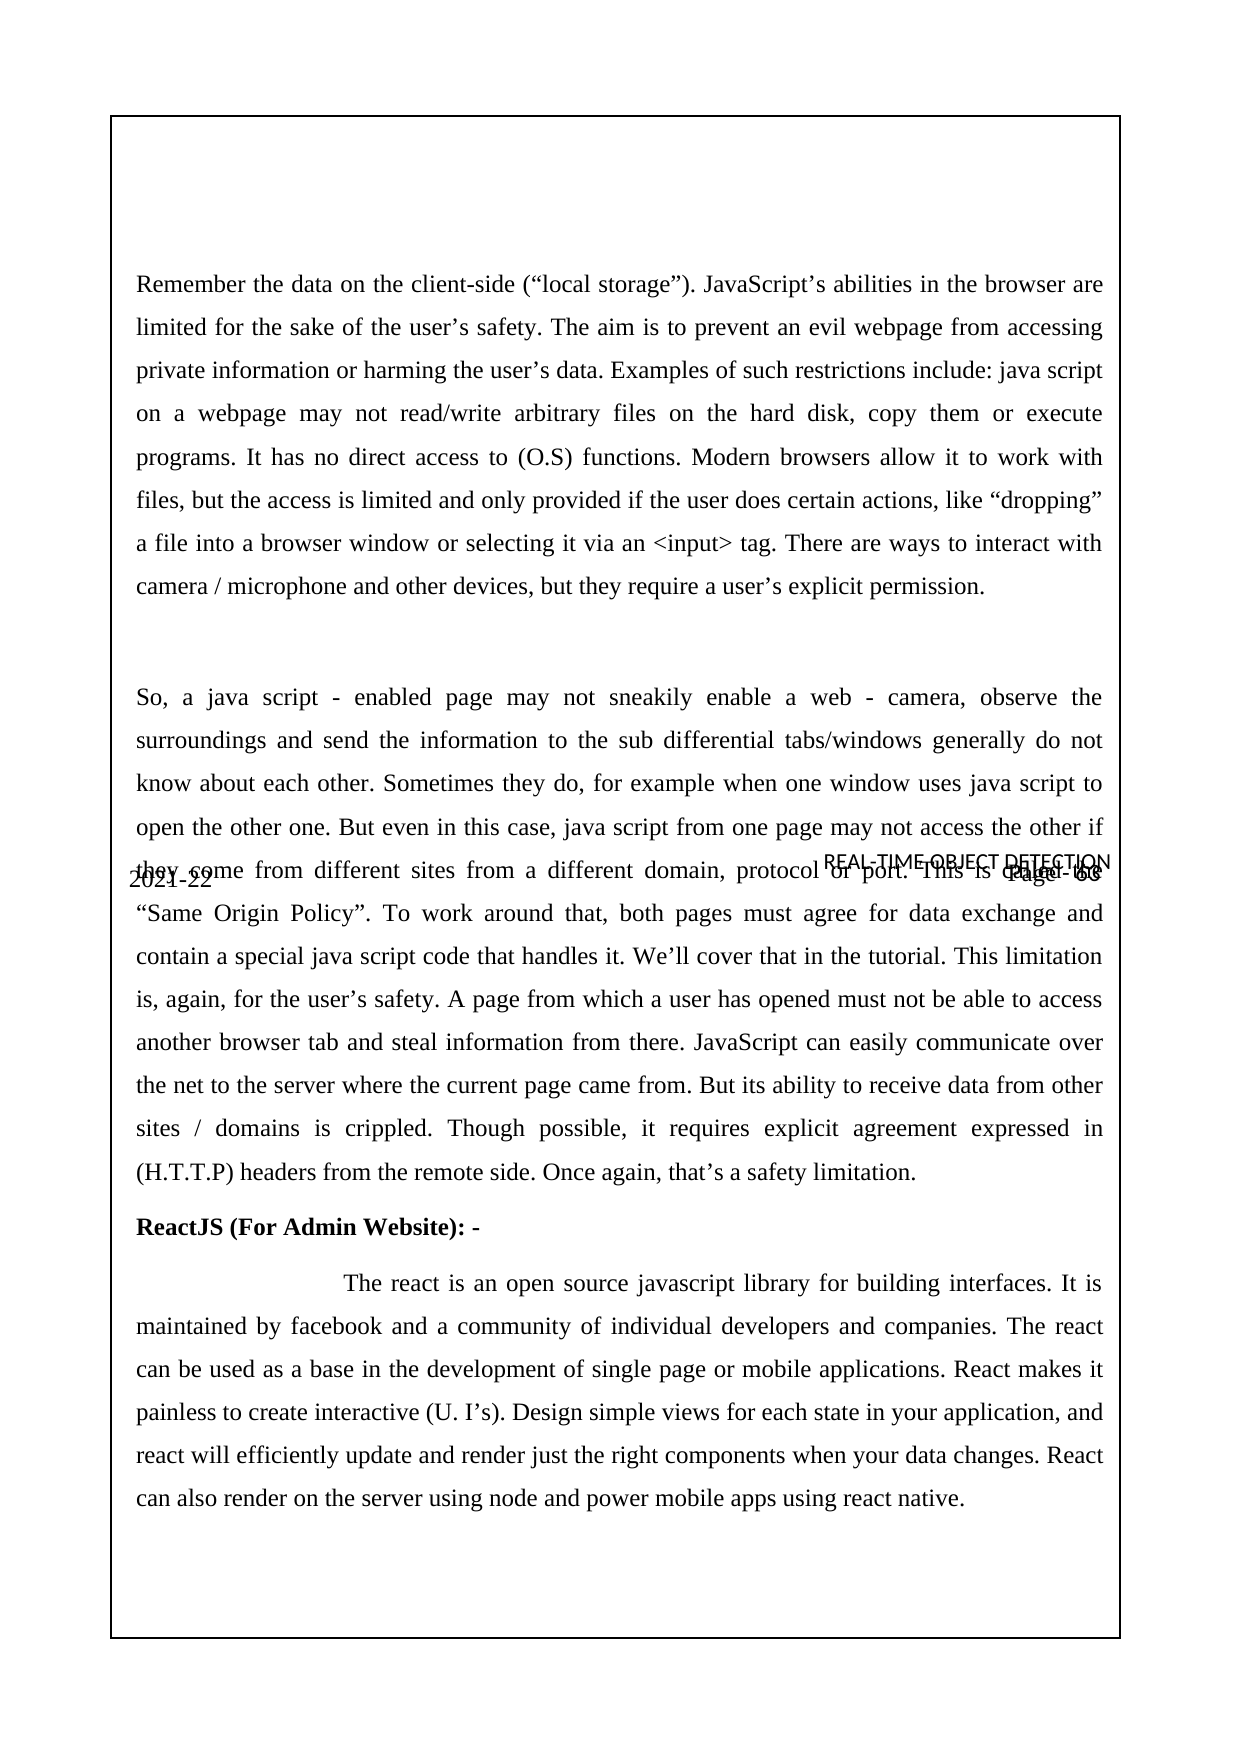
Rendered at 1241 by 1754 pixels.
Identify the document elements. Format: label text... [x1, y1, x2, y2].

text So, a java script - enabled page may not sneakily enable a web - camera, observe the surroundings and send the information to the sub differential tabs/windows generally do not know about each other. Sometimes they do, for example when one window uses java script to open the other one. But even in this case, java script from one page may not access the other if they come from different sites from a different domain, protocol or port. This is called the “Same Origin Policy”. To work around that, both pages must agree for data exchange and contain a special java script code that handles it. We’ll cover that in the tutorial. This limitation is, again, for the user’s safety. A page from which a user has opened must not be able to access another browser tab and steal information from there. JavaScript can easily communicate over the net to the server where the current page came from. But its ability to receive data from other sites / domains is crippled. Though possible, it requires explicit agreement expressed in (H.T.T.P) headers from the remote side. Once again, that’s a safety limitation. [136, 682, 1104, 1185]
text The react is an open source javascript library for building interfaces. It is maintained by facebook and a community of individual developers and companies. The react can be used as a base in the development of single page or mobile applications. React makes it painless to create interactive (U. I’s). Design simple views for each state in your application, and react will efficiently update and render just the right components when your data changes. React can also render on the server using node and power mobile apps using react native. [136, 1268, 1104, 1512]
text Remember the data on the client-side (“local storage”). JavaScript’s abilities in the browser are limited for the sake of the user’s safety. The aim is to prevent an evil webpage from accessing private information or harming the user’s data. Examples of such restrictions include: java script on a webpage may not read/write arbitrary files on the hard disk, copy them or execute programs. It has no direct access to (O.S) functions. Modern browsers allow it to work with files, but the access is limited and only provided if the user does certain actions, like “dropping” a file into a browser window or selecting it via an <input> tag. There are ways to interact with camera / microphone and other devices, but they require a user’s explicit permission. [136, 269, 1104, 600]
text ReactJS (For Admin Website): - [136, 1212, 1104, 1241]
